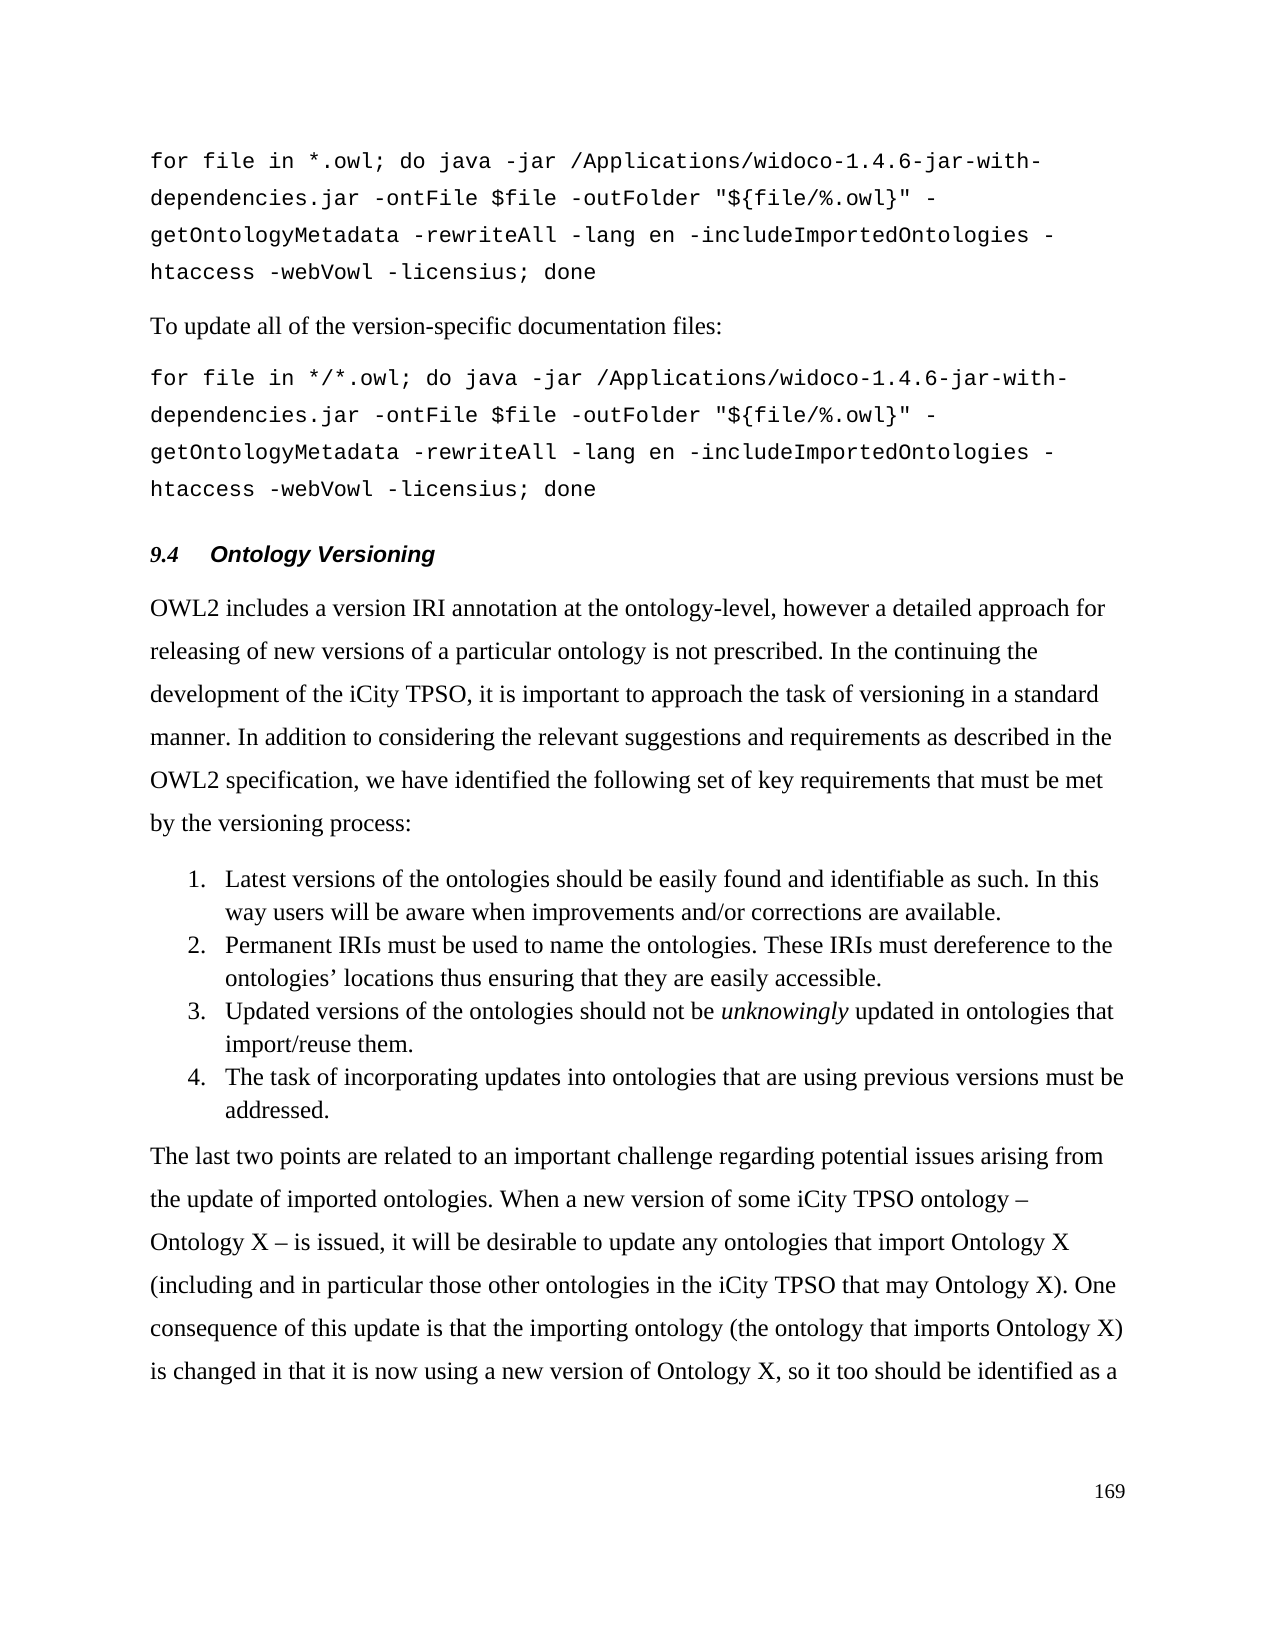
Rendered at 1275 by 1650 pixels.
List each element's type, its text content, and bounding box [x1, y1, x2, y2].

text for file in *.owl; do java -jar /Applications/widoco-1.4.6-jar-with-dependencies.jar -ontFile $file -outFolder "${file/%.owl}" -getOntologyMetadata -rewriteAll -lang en -includeImportedOntologies -htaccess -webVowl -licensius; done [150, 150, 1125, 286]
list The task of incorporating updates into ontologies that are using previous versions must be addressed. [187, 1062, 1125, 1124]
list Latest versions of the ontologies should be easily found and identifiable as such. In this way users will be aware when improvements and/or corrections are available. [187, 864, 1125, 926]
text To update all of the version-specific documentation files: [150, 311, 1125, 340]
list Updated versions of the ontologies should not be unknowingly updated in ontologies that import/reuse them. [187, 996, 1125, 1058]
text for file in */*.owl; do java -jar /Applications/widoco-1.4.6-jar-with-dependencies.jar -ontFile $file -outFolder "${file/%.owl}" -getOntologyMetadata -rewriteAll -lang en -includeImportedOntologies -htaccess -webVowl -licensius; done [150, 367, 1125, 503]
subtitle Ontology Versioning [150, 541, 1125, 567]
list Permanent IRIs must be used to name the ontologies. These IRIs must dereference to the ontologies’ locations thus ensuring that they are easily accessible. [187, 930, 1125, 992]
text OWL2 includes a version IRI annotation at the ontology-level, however a detailed approach for releasing of new versions of a particular ontology is not prescribed. In the continuing the development of the iCity TPSO, it is important to approach the task of versioning in a standard manner. In addition to considering the relevant suggestions and requirements as described in the OWL2 specification, we have identified the following set of key requirements that must be met by the versioning process: [150, 593, 1125, 837]
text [150, 1141, 1125, 1385]
